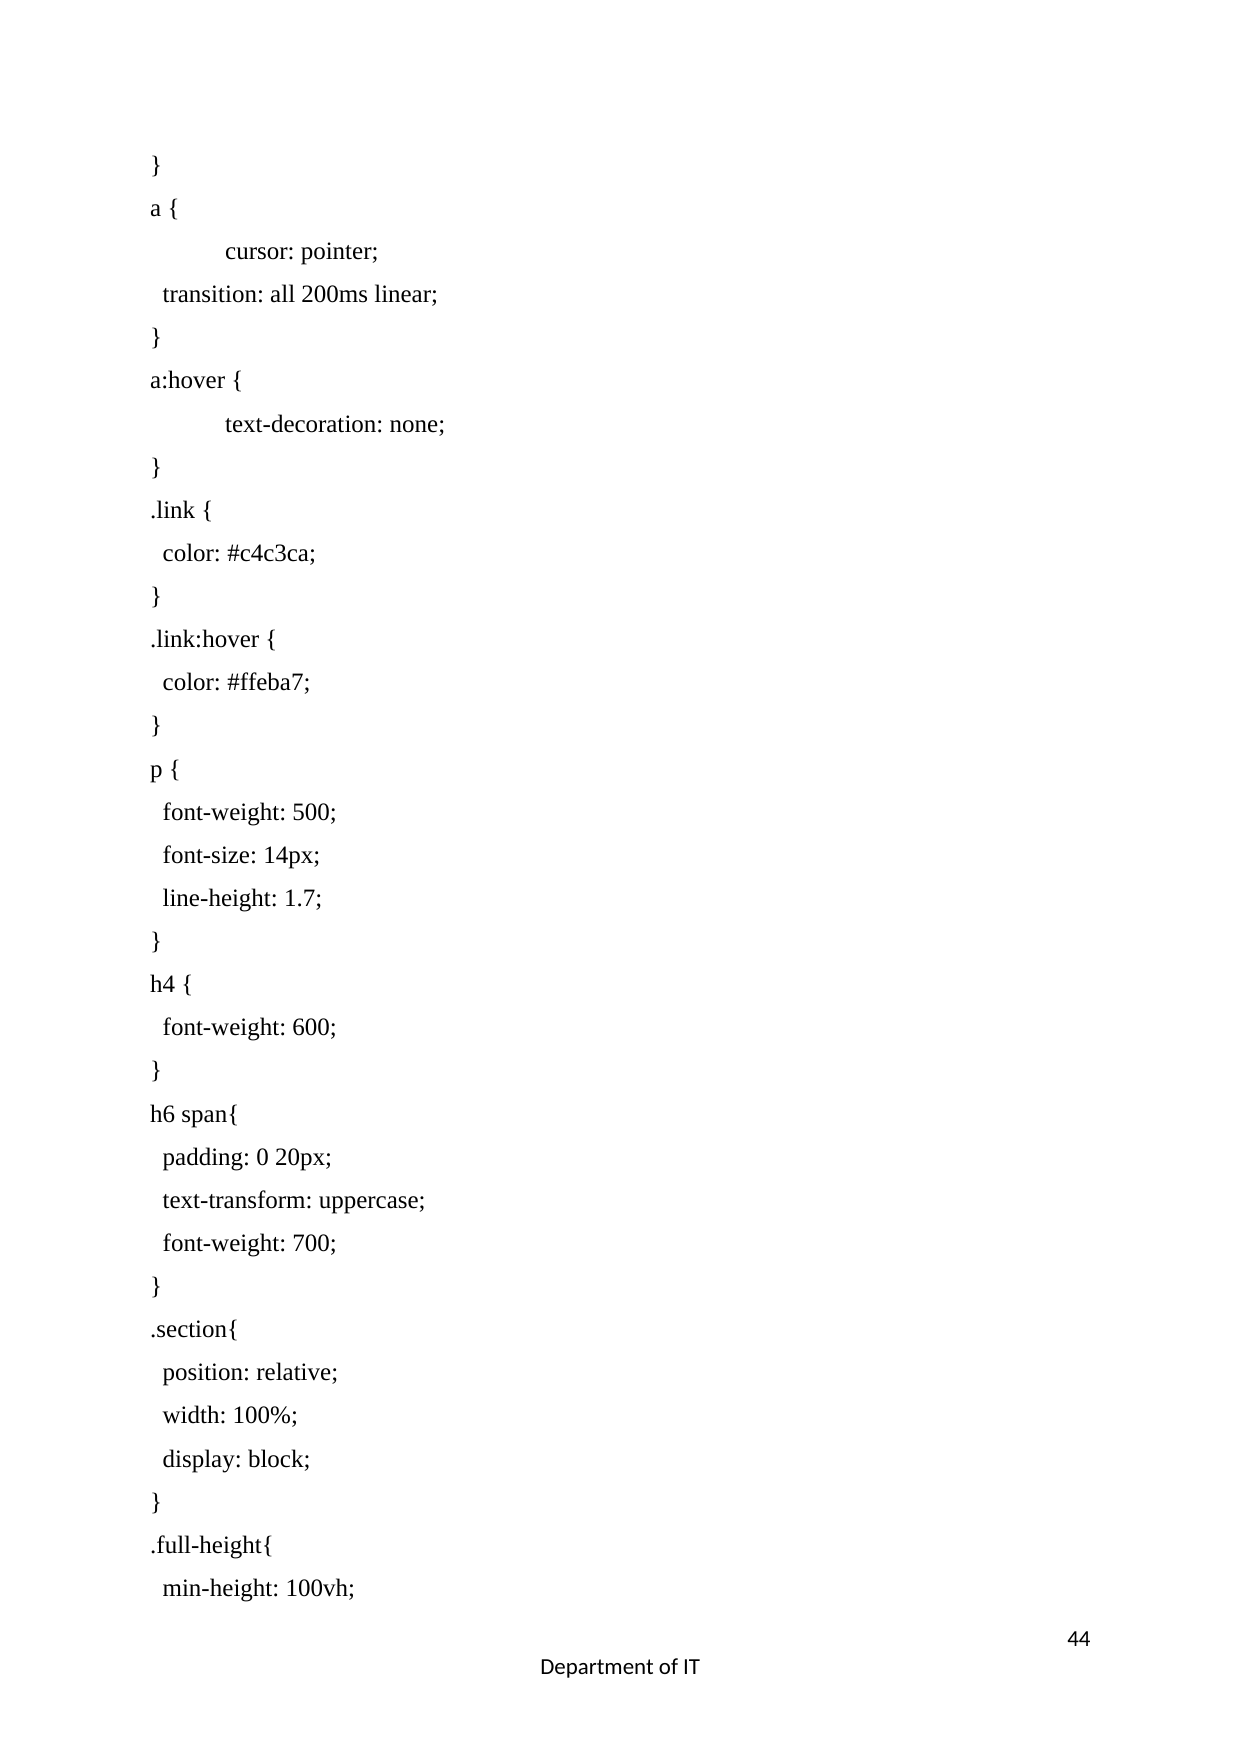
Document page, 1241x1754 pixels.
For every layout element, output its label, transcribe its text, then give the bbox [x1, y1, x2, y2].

text font-size: 14px; [150, 840, 1090, 869]
text } [150, 1487, 1090, 1516]
text } [150, 150, 1090, 179]
text } [150, 322, 1090, 351]
text .link:hover { [150, 624, 1090, 653]
text text-transform: uppercase; [150, 1185, 1090, 1214]
text p { [150, 754, 1090, 782]
text h6 span{ [150, 1099, 1090, 1127]
text } [150, 581, 1090, 610]
text font-weight: 500; [150, 797, 1090, 826]
text cursor: pointer; [150, 236, 1090, 265]
text } [150, 1271, 1090, 1300]
text line-height: 1.7; [150, 883, 1090, 912]
text min-height: 100vh; [150, 1573, 1090, 1602]
text } [150, 1056, 1090, 1084]
text } [150, 711, 1090, 739]
text color: #ffeba7; [150, 667, 1090, 696]
text position: relative; [150, 1357, 1090, 1386]
text text-decoration: none; [150, 409, 1090, 437]
text font-weight: 600; [150, 1012, 1090, 1041]
text .full-height{ [150, 1530, 1090, 1559]
text transition: all 200ms linear; [150, 279, 1090, 308]
text a:hover { [150, 366, 1090, 394]
text width: 100%; [150, 1401, 1090, 1429]
text a { [150, 193, 1090, 222]
text .link { [150, 495, 1090, 524]
text .section{ [150, 1314, 1090, 1343]
text font-weight: 700; [150, 1228, 1090, 1257]
text color: #c4c3ca; [150, 538, 1090, 567]
text } [150, 452, 1090, 481]
text padding: 0 20px; [150, 1142, 1090, 1171]
text h4 { [150, 969, 1090, 998]
text display: block; [150, 1444, 1090, 1472]
text } [150, 926, 1090, 955]
